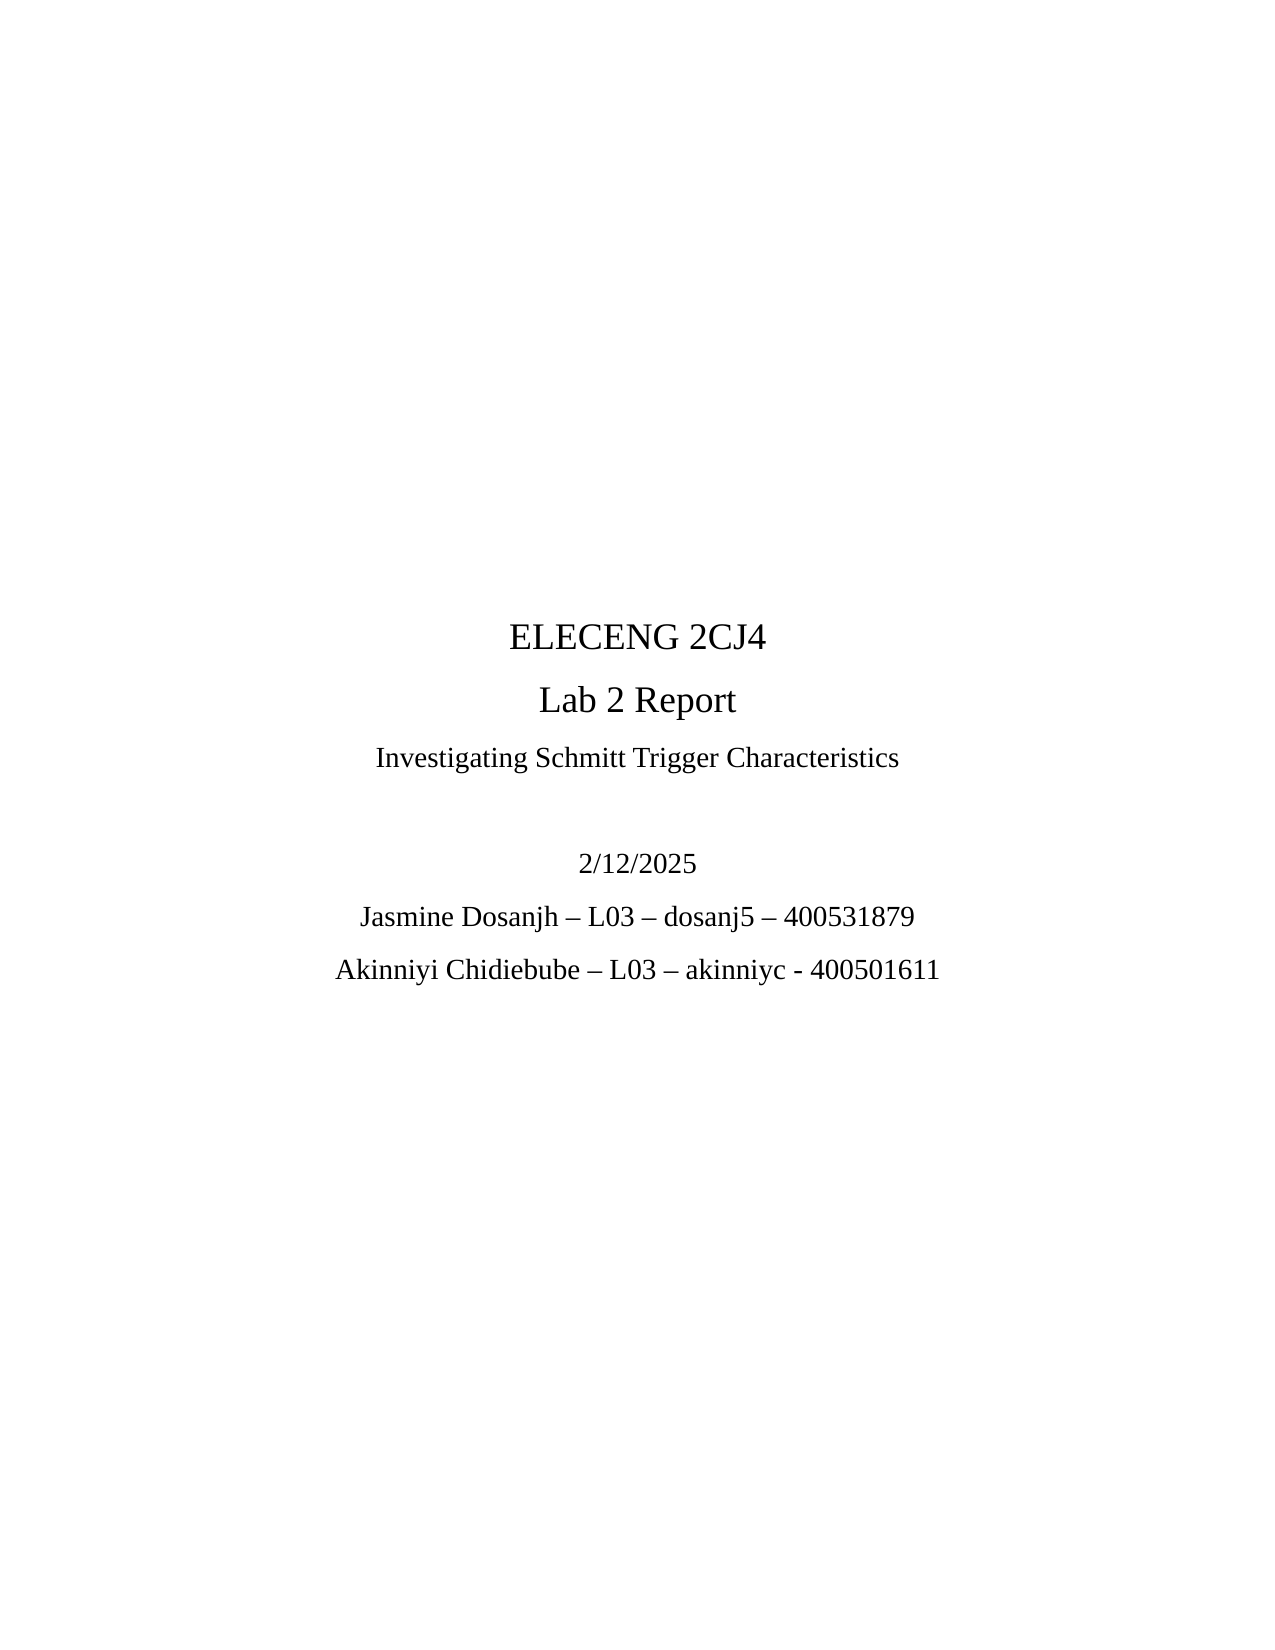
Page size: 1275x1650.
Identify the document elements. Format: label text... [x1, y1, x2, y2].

text Lab 2 Report [150, 677, 1125, 721]
text Jasmine Dosanjh – L03 – dosanj5 – 400531879 [150, 899, 1125, 933]
text 2/12/2025 [150, 846, 1125, 880]
text Akinniyi Chidiebube – L03 – akinniyc - 400501611 [150, 952, 1125, 985]
text Investigating Schmitt Trigger Characteristics [150, 741, 1125, 774]
text ELECENG 2CJ4 [150, 614, 1125, 657]
